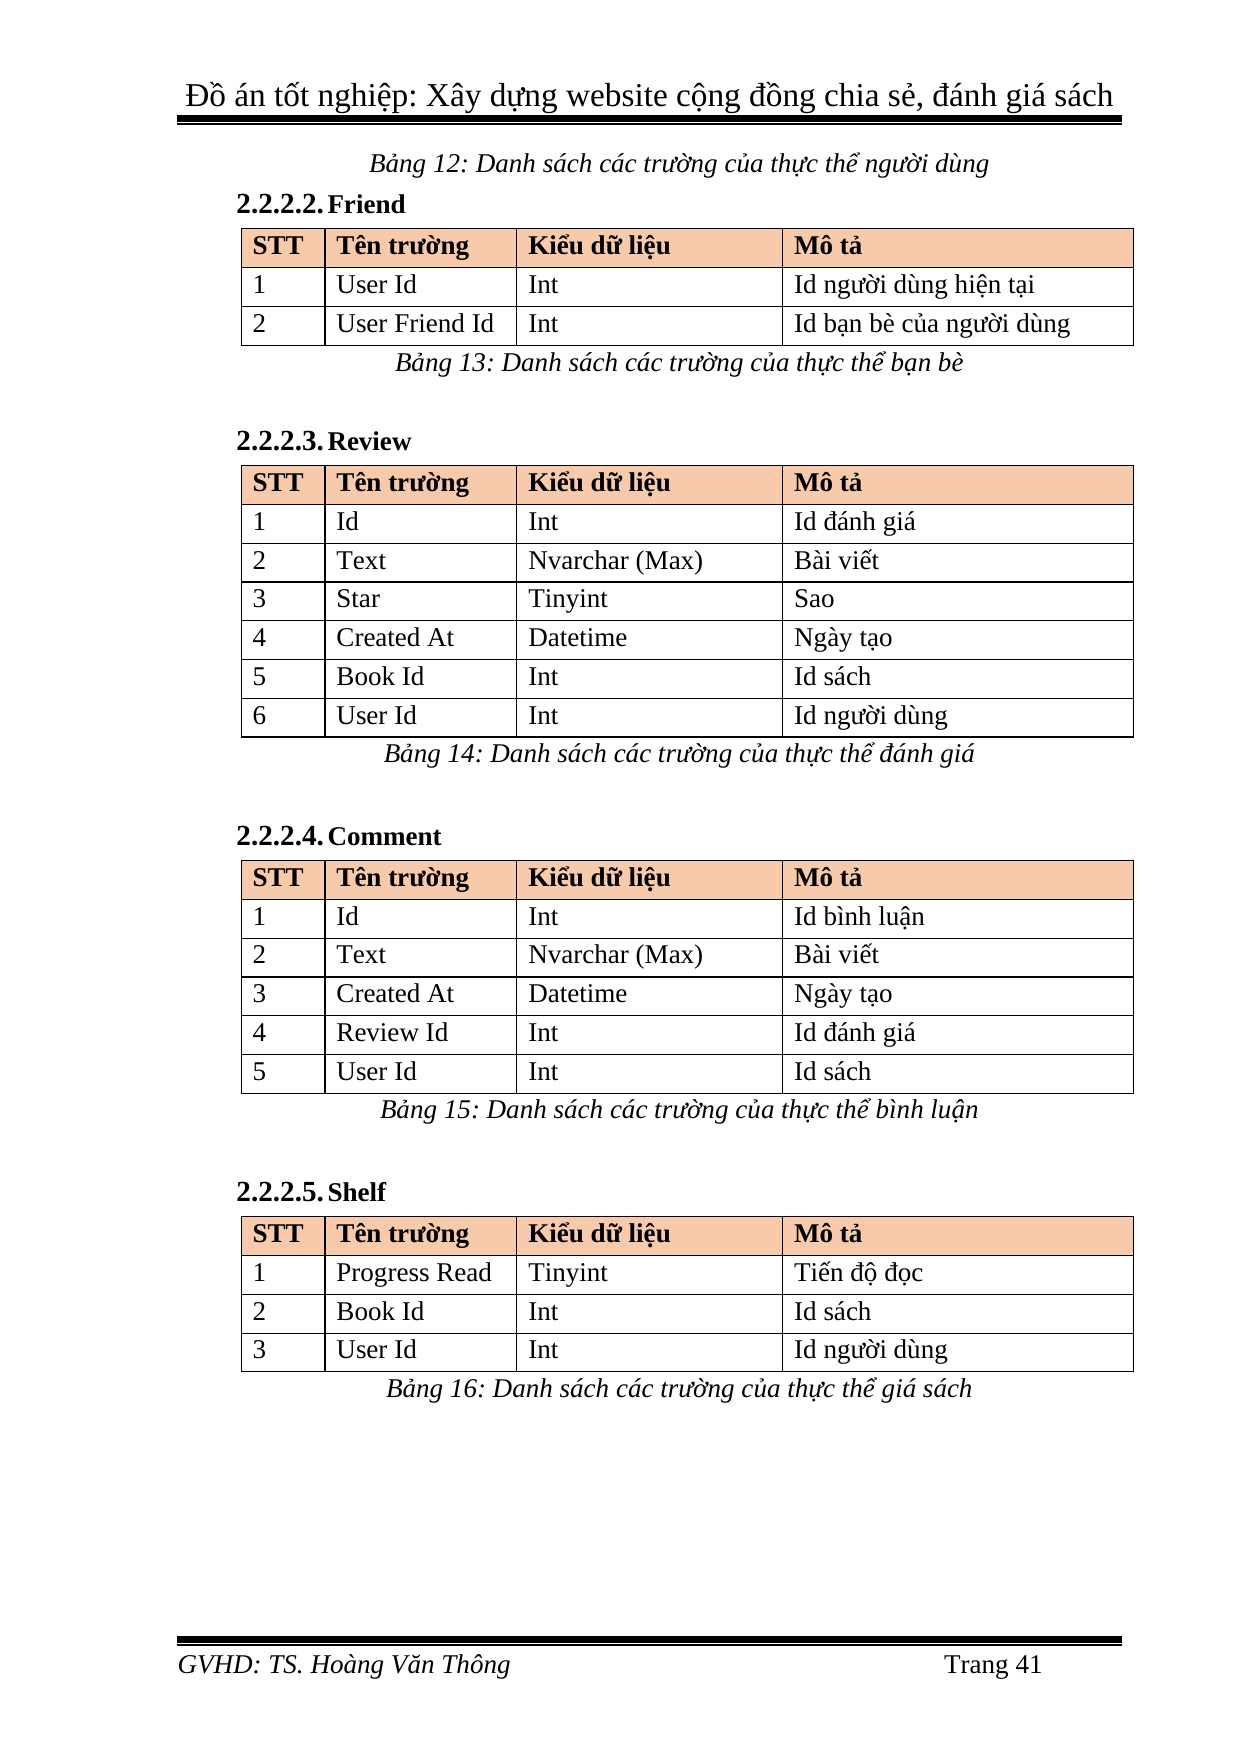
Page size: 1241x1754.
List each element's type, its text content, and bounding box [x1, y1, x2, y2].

table_cell 5 [242, 1055, 324, 1093]
table_cell Id người dùng hiện tại [783, 268, 1133, 306]
table_cell 2 [242, 939, 324, 976]
table_header STT [242, 1217, 324, 1255]
list Review [236, 423, 1122, 457]
table_cell 5 [242, 660, 324, 698]
table_cell Nvarchar (Max) [517, 544, 782, 581]
table_cell Id người dùng [783, 699, 1133, 736]
table_cell User Id [326, 268, 516, 306]
table_header STT [242, 229, 324, 267]
table_cell Sao [783, 583, 1133, 620]
table_cell Id [326, 505, 516, 543]
table_cell 3 [242, 1334, 324, 1371]
text Bảng 12: Danh sách các trường của thực thể người dùng [236, 148, 1122, 179]
table_cell User Friend Id [326, 307, 516, 344]
table_cell Datetime [517, 621, 782, 659]
table_header Tên trường [326, 861, 516, 899]
table_cell Int [517, 307, 782, 344]
table_cell Text [326, 939, 516, 976]
table_header Kiểu dữ liệu [517, 229, 782, 267]
table_cell Id đánh giá [783, 1016, 1133, 1054]
table_header Mô tả [783, 861, 1133, 899]
table_cell 1 [242, 268, 324, 306]
table_cell 6 [242, 699, 324, 736]
table_cell Book Id [326, 660, 516, 698]
table_cell Int [517, 660, 782, 698]
table_cell 3 [242, 978, 324, 1015]
table_cell Id sách [783, 660, 1133, 698]
table_cell Tiến độ đọc [783, 1256, 1133, 1294]
table_cell 2 [242, 544, 324, 581]
table_cell Int [517, 1016, 782, 1054]
table_cell Ngày tạo [783, 978, 1133, 1015]
table_cell Id sách [783, 1295, 1133, 1332]
table_header STT [242, 861, 324, 899]
table_cell Text [326, 544, 516, 581]
table_cell Id sách [783, 1055, 1133, 1093]
table_cell 2 [242, 307, 324, 344]
table_cell Bài viết [783, 939, 1133, 976]
table_cell Id bình luận [783, 900, 1133, 938]
table_cell 2 [242, 1295, 324, 1332]
table_cell Int [517, 1334, 782, 1371]
table_cell Int [517, 268, 782, 306]
table_cell User Id [326, 1055, 516, 1093]
table_header Mô tả [783, 1217, 1133, 1255]
table_cell User Id [326, 1334, 516, 1371]
table_header Tên trường [326, 466, 516, 504]
table_header Tên trường [326, 1217, 516, 1255]
table_cell Bài viết [783, 544, 1133, 581]
table_cell Ngày tạo [783, 621, 1133, 659]
list Friend [236, 186, 1122, 220]
table_cell Datetime [517, 978, 782, 1015]
table_cell Tinyint [517, 1256, 782, 1294]
table_cell 1 [242, 505, 324, 543]
table_cell Int [517, 900, 782, 938]
table_cell Book Id [326, 1295, 516, 1332]
table_header Kiểu dữ liệu [517, 1217, 782, 1255]
table_cell Int [517, 1055, 782, 1093]
table_cell Id bạn bè của người dùng [783, 307, 1133, 344]
table_cell Id đánh giá [783, 505, 1133, 543]
table_cell 1 [242, 1256, 324, 1294]
list Comment [236, 818, 1122, 852]
table_cell Star [326, 583, 516, 620]
list Shelf [236, 1174, 1122, 1208]
table_cell Id [326, 900, 516, 938]
table_cell Progress Read [326, 1256, 516, 1294]
table_cell Tinyint [517, 583, 782, 620]
text Bảng 13: Danh sách các trường của thực thể bạn bè [236, 346, 1122, 377]
table_cell Int [517, 1295, 782, 1332]
table_cell Int [517, 505, 782, 543]
text Bảng 15: Danh sách các trường của thực thể bình luận [236, 1094, 1122, 1125]
table_header Tên trường [326, 229, 516, 267]
table_cell 4 [242, 621, 324, 659]
table_cell 3 [242, 583, 324, 620]
table_cell Review Id [326, 1016, 516, 1054]
table_header Kiểu dữ liệu [517, 466, 782, 504]
table_header STT [242, 466, 324, 504]
table_cell Created At [326, 978, 516, 1015]
table_cell Created At [326, 621, 516, 659]
text Bảng 16: Danh sách các trường của thực thể giá sách [236, 1372, 1122, 1403]
table_cell Id người dùng [783, 1334, 1133, 1371]
table_cell 4 [242, 1016, 324, 1054]
table_header Mô tả [783, 229, 1133, 267]
table_header Mô tả [783, 466, 1133, 504]
table_cell 1 [242, 900, 324, 938]
text Bảng 14: Danh sách các trường của thực thể đánh giá [236, 737, 1122, 769]
table_cell User Id [326, 699, 516, 736]
table_cell Nvarchar (Max) [517, 939, 782, 976]
table_header Kiểu dữ liệu [517, 861, 782, 899]
table_cell Int [517, 699, 782, 736]
